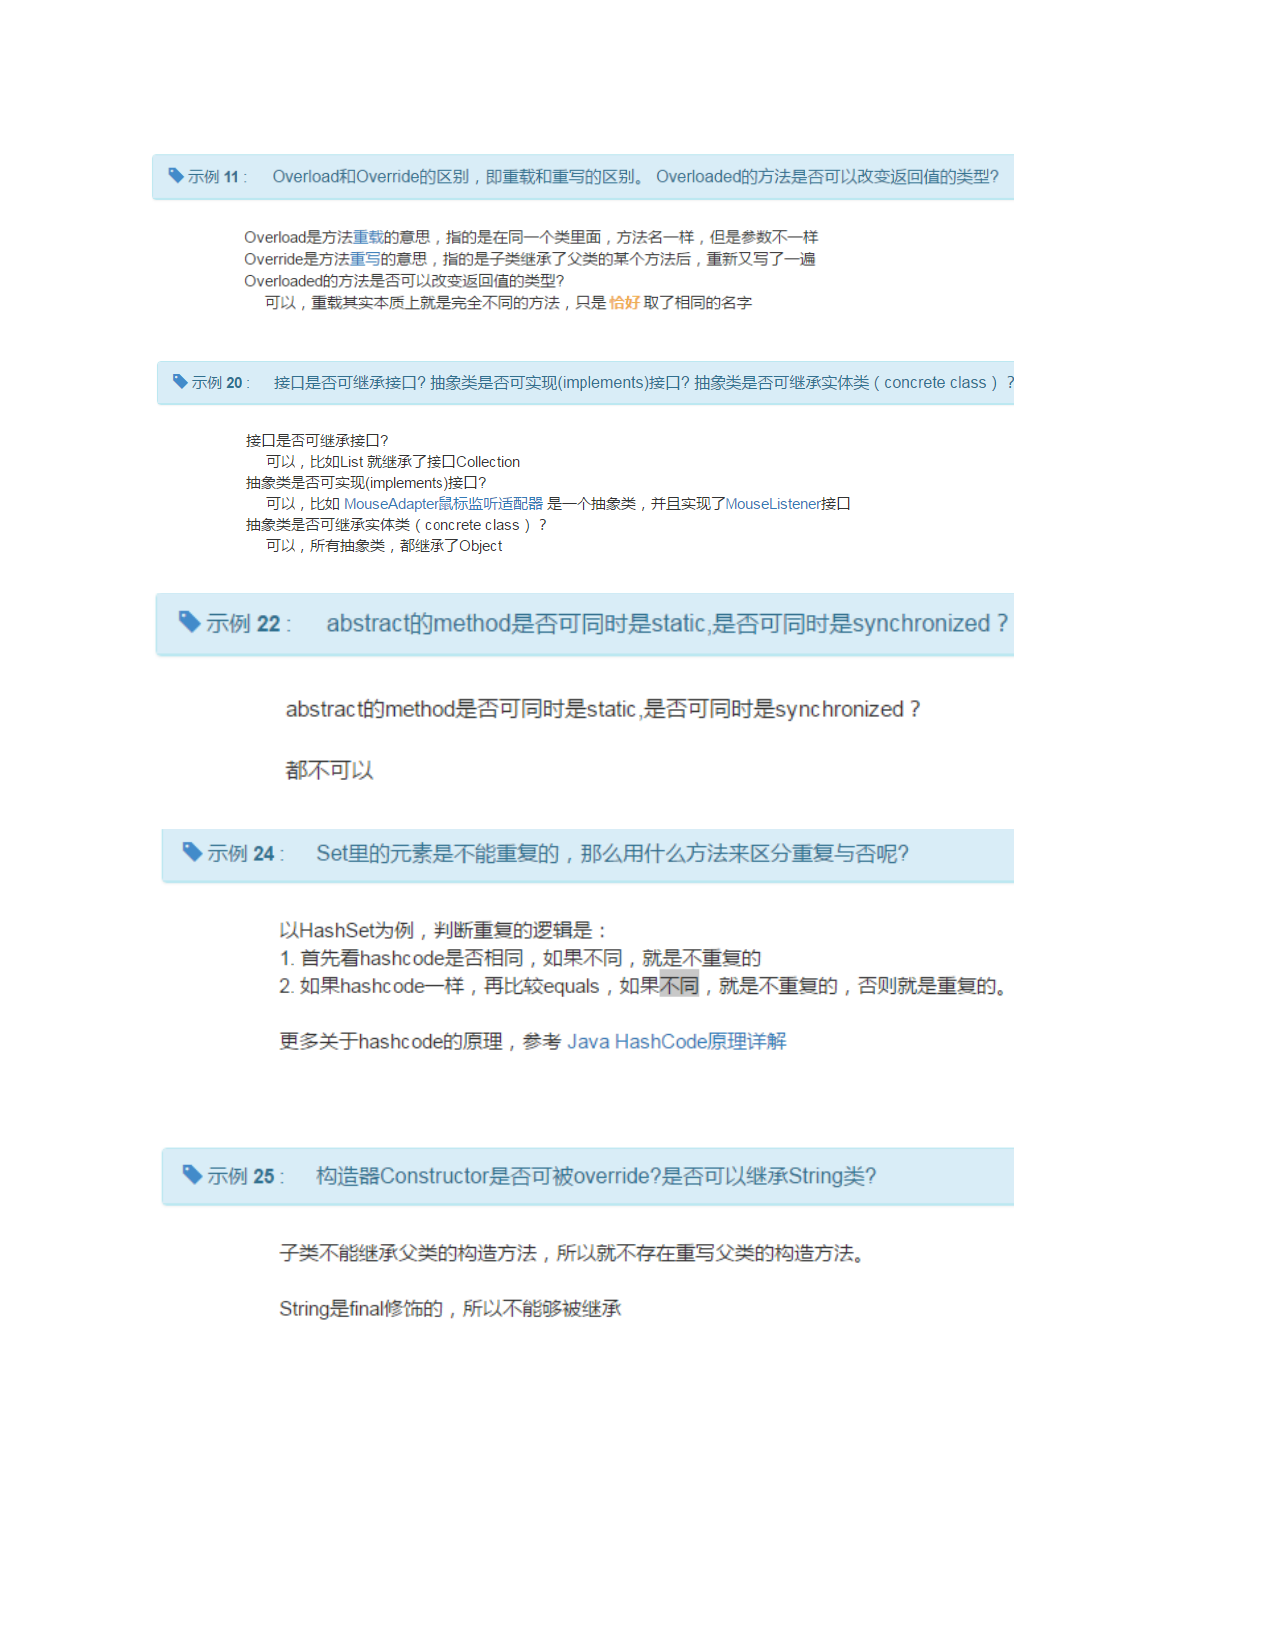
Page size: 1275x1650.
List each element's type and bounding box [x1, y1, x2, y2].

picture [150, 829, 1014, 1325]
picture [150, 353, 1014, 565]
picture [150, 150, 1014, 326]
picture [150, 593, 1014, 802]
